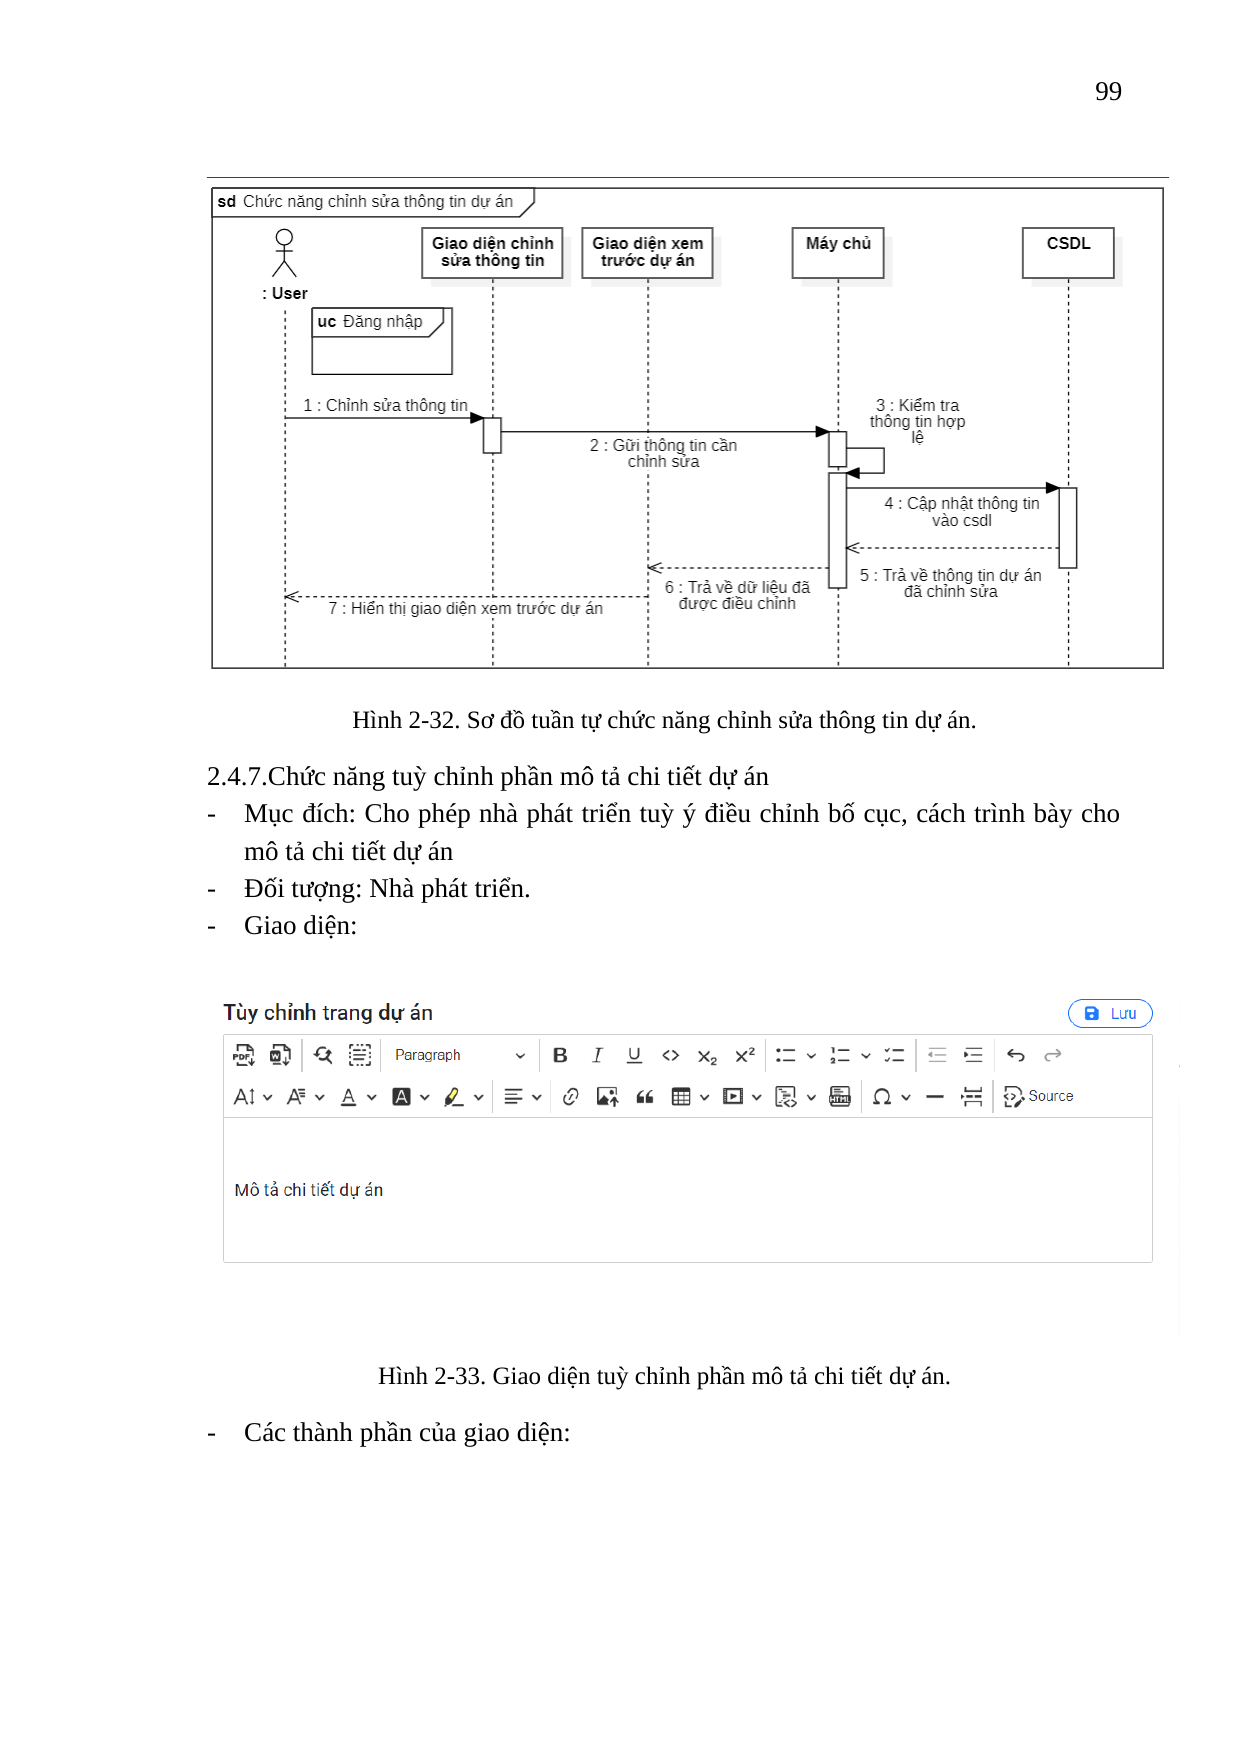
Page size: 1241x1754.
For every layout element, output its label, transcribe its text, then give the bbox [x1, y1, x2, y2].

picture [206, 963, 1180, 1338]
text Hình 2-33. Giao diện tuỳ chỉnh phần mô tả chi tiết dự án. [207, 1361, 1122, 1389]
list Mục đích: Cho phép nhà phát triển tuỳ ý điều chỉnh bố cục, cách trình bày cho mô tả chi tiết dự án [207, 797, 1122, 866]
subtitle Chức năng tuỳ chỉnh phần mô tả chi tiết dự án [207, 760, 1122, 791]
list Các thành phần của giao diện: [207, 1416, 1122, 1447]
list Giao diện: [207, 909, 1122, 940]
list Đối tượng: Nhà phát triển. [207, 872, 1122, 903]
picture [206, 177, 1170, 682]
text Hình 2-32. Sơ đồ tuần tự chức năng chỉnh sửa thông tin dự án. [207, 705, 1122, 733]
